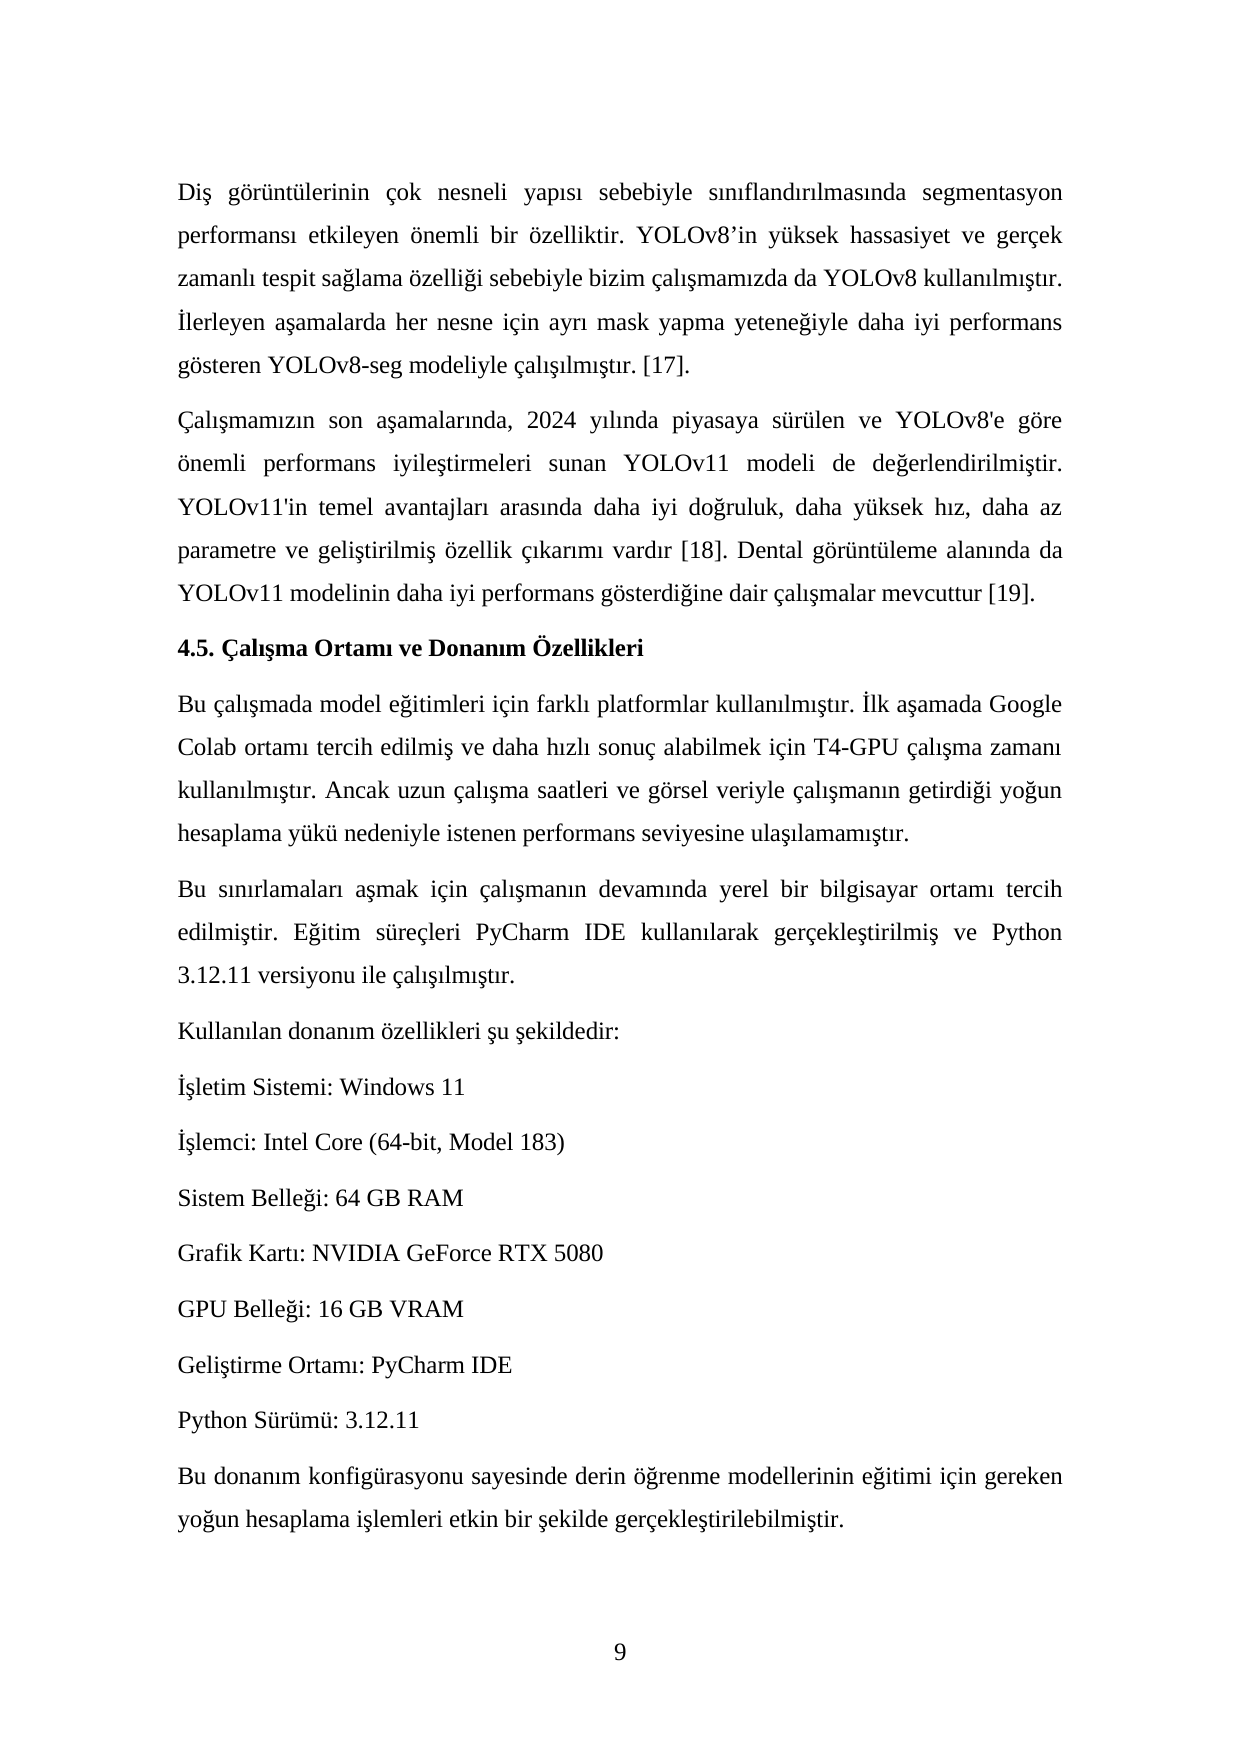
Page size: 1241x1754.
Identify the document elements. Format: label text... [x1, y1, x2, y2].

text Bu çalışmada model eğitimleri için farklı platformlar kullanılmıştır. İlk aşamada Google Colab ortamı tercih edilmiş ve daha hızlı sonuç alabilmek için T4-GPU çalışma zamanı kullanılmıştır. Ancak uzun çalışma saatleri ve görsel veriyle çalışmanın getirdiği yoğun hesaplama yükü nedeniyle istenen performans seviyesine ulaşılamamıştır. [177, 689, 1063, 847]
text Diş görüntülerinin çok nesneli yapısı sebebiyle sınıflandırılmasında segmentasyon performansı etkileyen önemli bir özelliktir. YOLOv8’in yüksek hassasiyet ve gerçek zamanlı tespit sağlama özelliği sebebiyle bizim çalışmamızda da YOLOv8 kullanılmıştır. İlerleyen aşamalarda her nesne için ayrı mask yapma yeteneğiyle daha iyi performans gösteren YOLOv8-seg modeliyle çalışılmıştır. [17]. [177, 177, 1063, 378]
text İşletim Sistemi: Windows 11 [177, 1072, 1063, 1100]
text Kullanılan donanım özellikleri şu şekildedir: [177, 1016, 1063, 1045]
text GPU Belleği: 16 GB VRAM [177, 1294, 1063, 1323]
text Geliştirme Ortamı: PyCharm IDE [177, 1350, 1063, 1378]
text Python Sürümü: 3.12.11 [177, 1405, 1063, 1434]
list Çalışma Ortamı ve Donanım Özellikleri [177, 633, 1063, 662]
text Sistem Belleği: 64 GB RAM [177, 1183, 1063, 1212]
text Bu donanım konfigürasyonu sayesinde derin öğrenme modellerinin eğitimi için gereken yoğun hesaplama işlemleri etkin bir şekilde gerçekleştirilebilmiştir. [177, 1461, 1063, 1533]
text Grafik Kartı: NVIDIA GeForce RTX 5080 [177, 1238, 1063, 1267]
text İşlemci: Intel Core (64-bit, Model 183) [177, 1127, 1063, 1156]
text Bu sınırlamaları aşmak için çalışmanın devamında yerel bir bilgisayar ortamı tercih edilmiştir. Eğitim süreçleri PyCharm IDE kullanılarak gerçekleştirilmiş ve Python 3.12.11 versiyonu ile çalışılmıştır. [177, 874, 1063, 989]
text Çalışmamızın son aşamalarında, 2024 yılında piyasaya sürülen ve YOLOv8'e göre önemli performans iyileştirmeleri sunan YOLOv11 modeli de değerlendirilmiştir. YOLOv11'in temel avantajları arasında daha iyi doğruluk, daha yüksek hız, daha az parametre ve geliştirilmiş özellik çıkarımı vardır [18]. Dental görüntüleme alanında da YOLOv11 modelinin daha iyi performans gösterdiğine dair çalışmalar mevcuttur [19]. [177, 405, 1063, 607]
